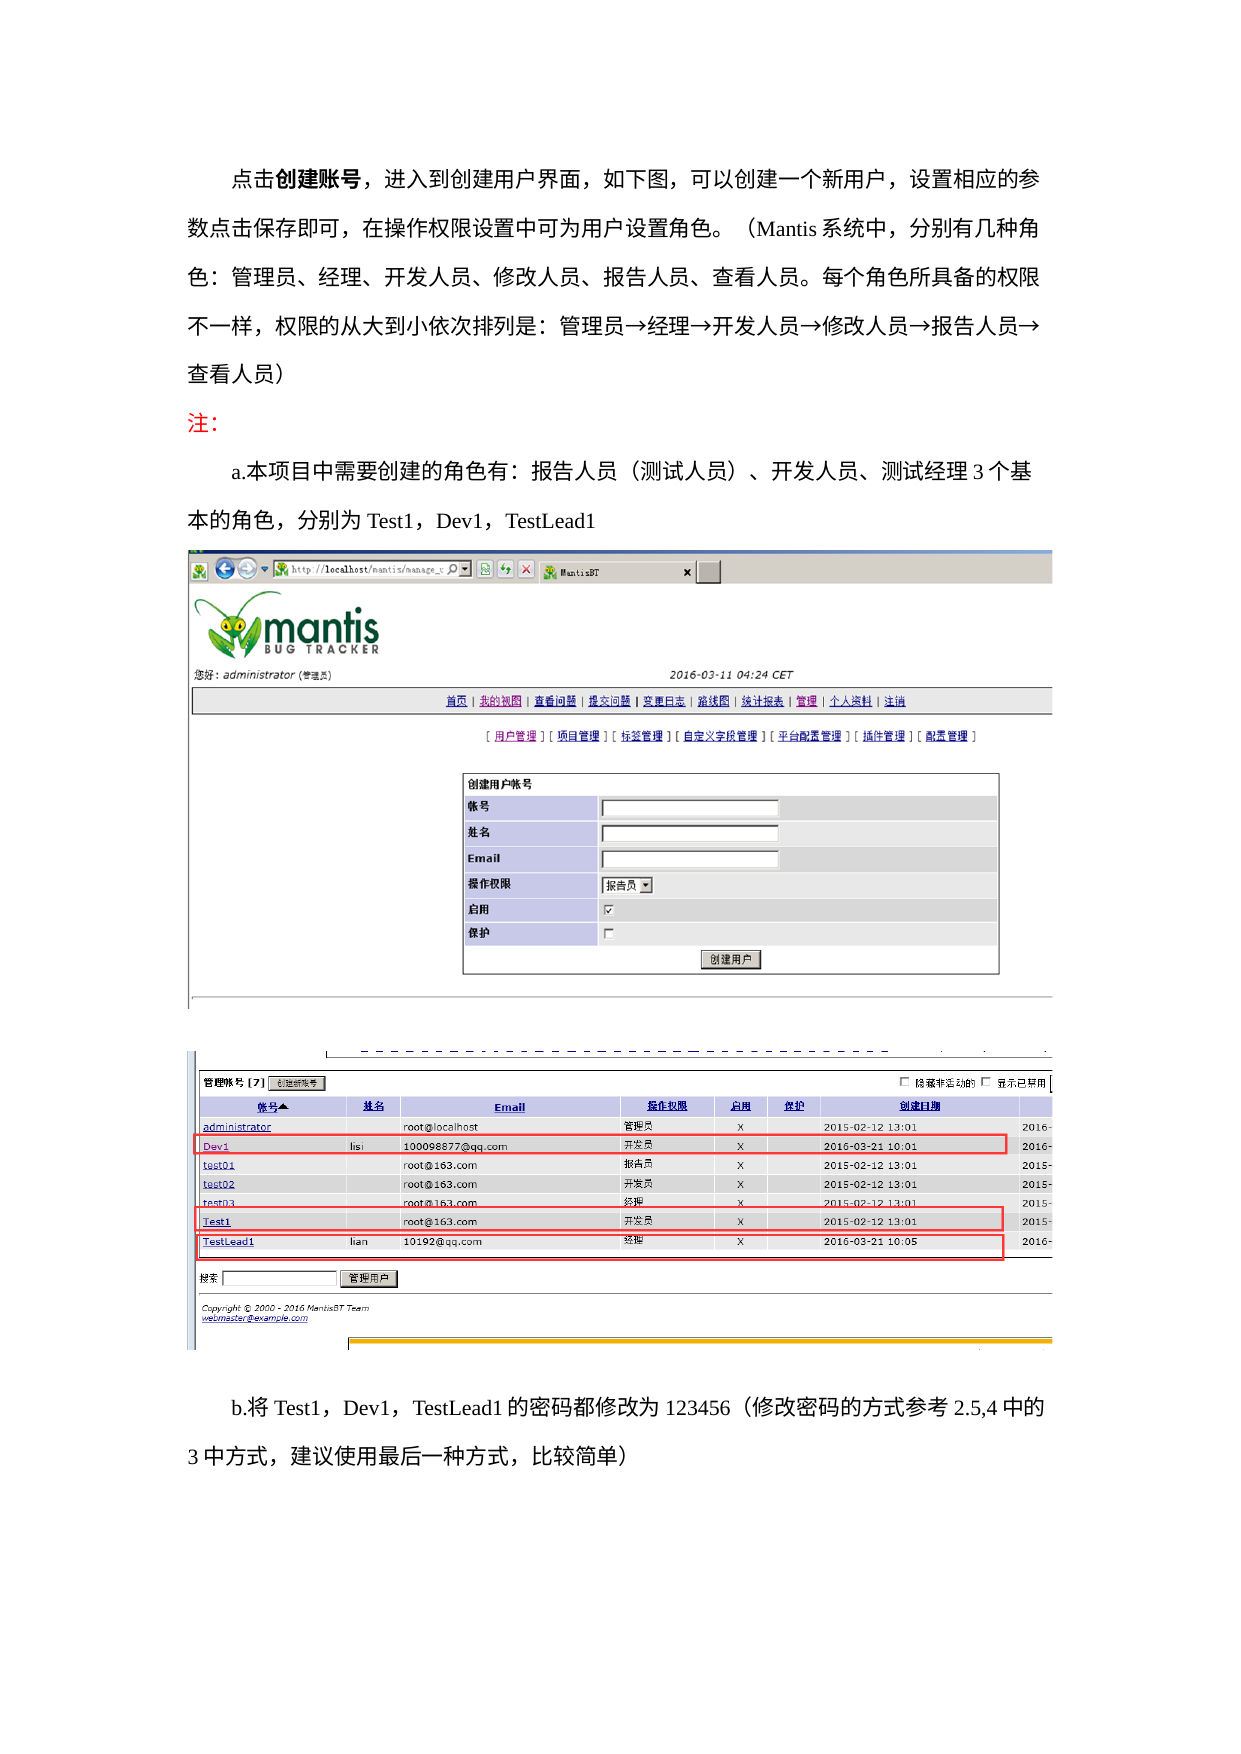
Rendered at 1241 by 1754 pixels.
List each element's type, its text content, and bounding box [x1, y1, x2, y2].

picture [187, 1051, 1053, 1350]
picture [187, 550, 1053, 1009]
list 注： [187, 405, 1053, 438]
list 点击创建账号，进入到创建用户界面，如下图，可以创建一个新用户，设置相应的参数点击保存即可，在操作权限设置中可为用户设置角色。（Mantis系统中，分别有几种角色：管理员、经理、开发人员、修改人员、报告人员、查看人员。每个角色所具备的权限不一样，权限的从大到小依次排列是：管理员→经理→开发人员→修改人员→报告人员→查看人员） [187, 162, 1053, 389]
list a.本项目中需要创建的角色有：报告人员（测试人员）、开发人员、测试经理3个基本的角色，分别为Test1，Dev1，TestLead1 [187, 454, 1053, 535]
list b.将Test1，Dev1，TestLead1的密码都修改为123456（修改密码的方式参考2.5,4中的3中方式，建议使用最后一种方式，比较简单） [187, 1390, 1053, 1471]
